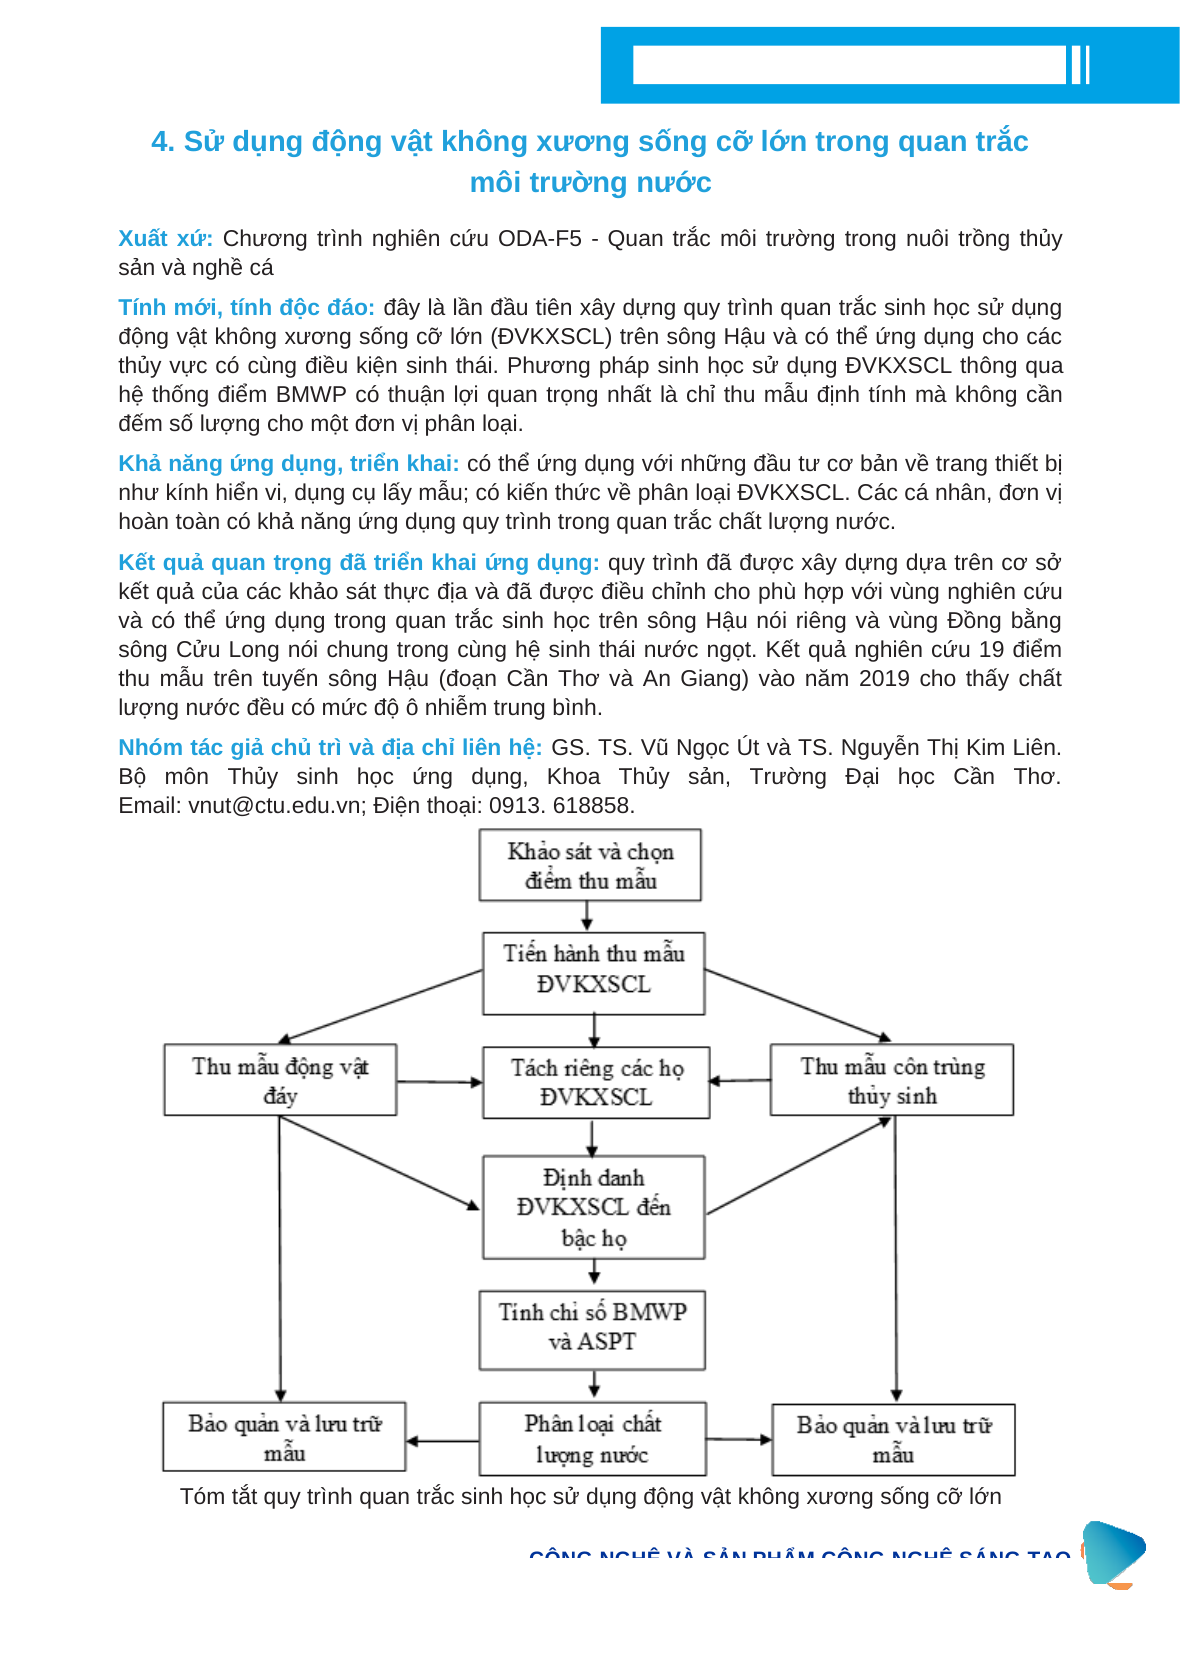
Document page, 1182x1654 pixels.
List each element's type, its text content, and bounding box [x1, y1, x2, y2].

text Tóm tắt quy trình quan trắc sinh học sử dụng động vật không xương sống cỡ lớn [138, 1483, 1043, 1509]
text Tính mới, tính độc đáo: đây là lần đầu tiên xây dựng quy trình quan trắc sinh học sử dụng động vật không xương sống cỡ lớn (ĐVKXSCL) trên sông Hậu và có thể ứng dụng cho các thủy vực có cùng điều kiện sinh thái. Phương pháp sinh học sử dụng ĐVKXSCL thông qua hệ thống điểm BMWP có thuận lợi quan trọng nhất là chỉ thu mẫu định tính mà không cần đếm số lượng cho một đơn vị phân loại. [118, 294, 1063, 436]
subtitle Sử dụng động vật không xương sống cỡ lớn trong quan trắc môi trường nước [151, 124, 1030, 199]
text Kết quả quan trọng đã triển khai ứng dụng: quy trình đã được xây dựng dựa trên cơ sở kết quả của các khảo sát thực địa và đã được điều chỉnh cho phù hợp với vùng nghiên cứu và có thể ứng dụng trong quan trắc sinh học trên sông Hậu nói riêng và vùng Đồng bằng sông Cửu Long nói chung trong cùng hệ sinh thái nước ngọt. Kết quả nghiên cứu 19 điểm thu mẫu trên tuyến sông Hậu (đoạn Cần Thơ và An Giang) vào năm 2019 cho thấy chất lượng nước đều có mức độ ô nhiễm trung bình. [118, 549, 1063, 720]
text Nhóm tác giả chủ trì và địa chỉ liên hệ: GS. TS. Vũ Ngọc Út và TS. Nguyễn Thị Kim Liên. Bộ môn Thủy sinh học ứng dụng, Khoa Thủy sản, Trường Đại học Cần Thơ. Email: vnut@ctu.edu.vn; Điện thoại: 0913. 618858. [118, 734, 1063, 818]
text Khả năng ứng dụng, triển khai: có thể ứng dụng với những đầu tư cơ bản về trang thiết bị như kính hiển vi, dụng cụ lấy mẫu; có kiến thức về phân loại ĐVKXSCL. Các cá nhân, đơn vị hoàn toàn có khả năng ứng dụng quy trình trong quan trắc chất lượng nước. [118, 450, 1063, 534]
text Xuất xứ: Chương trình nghiên cứu ODA-F5 - Quan trắc môi trường trong nuôi trồng thủy sản và nghề cá [118, 224, 1064, 280]
picture [1080, 1519, 1146, 1590]
picture [152, 824, 1029, 1483]
